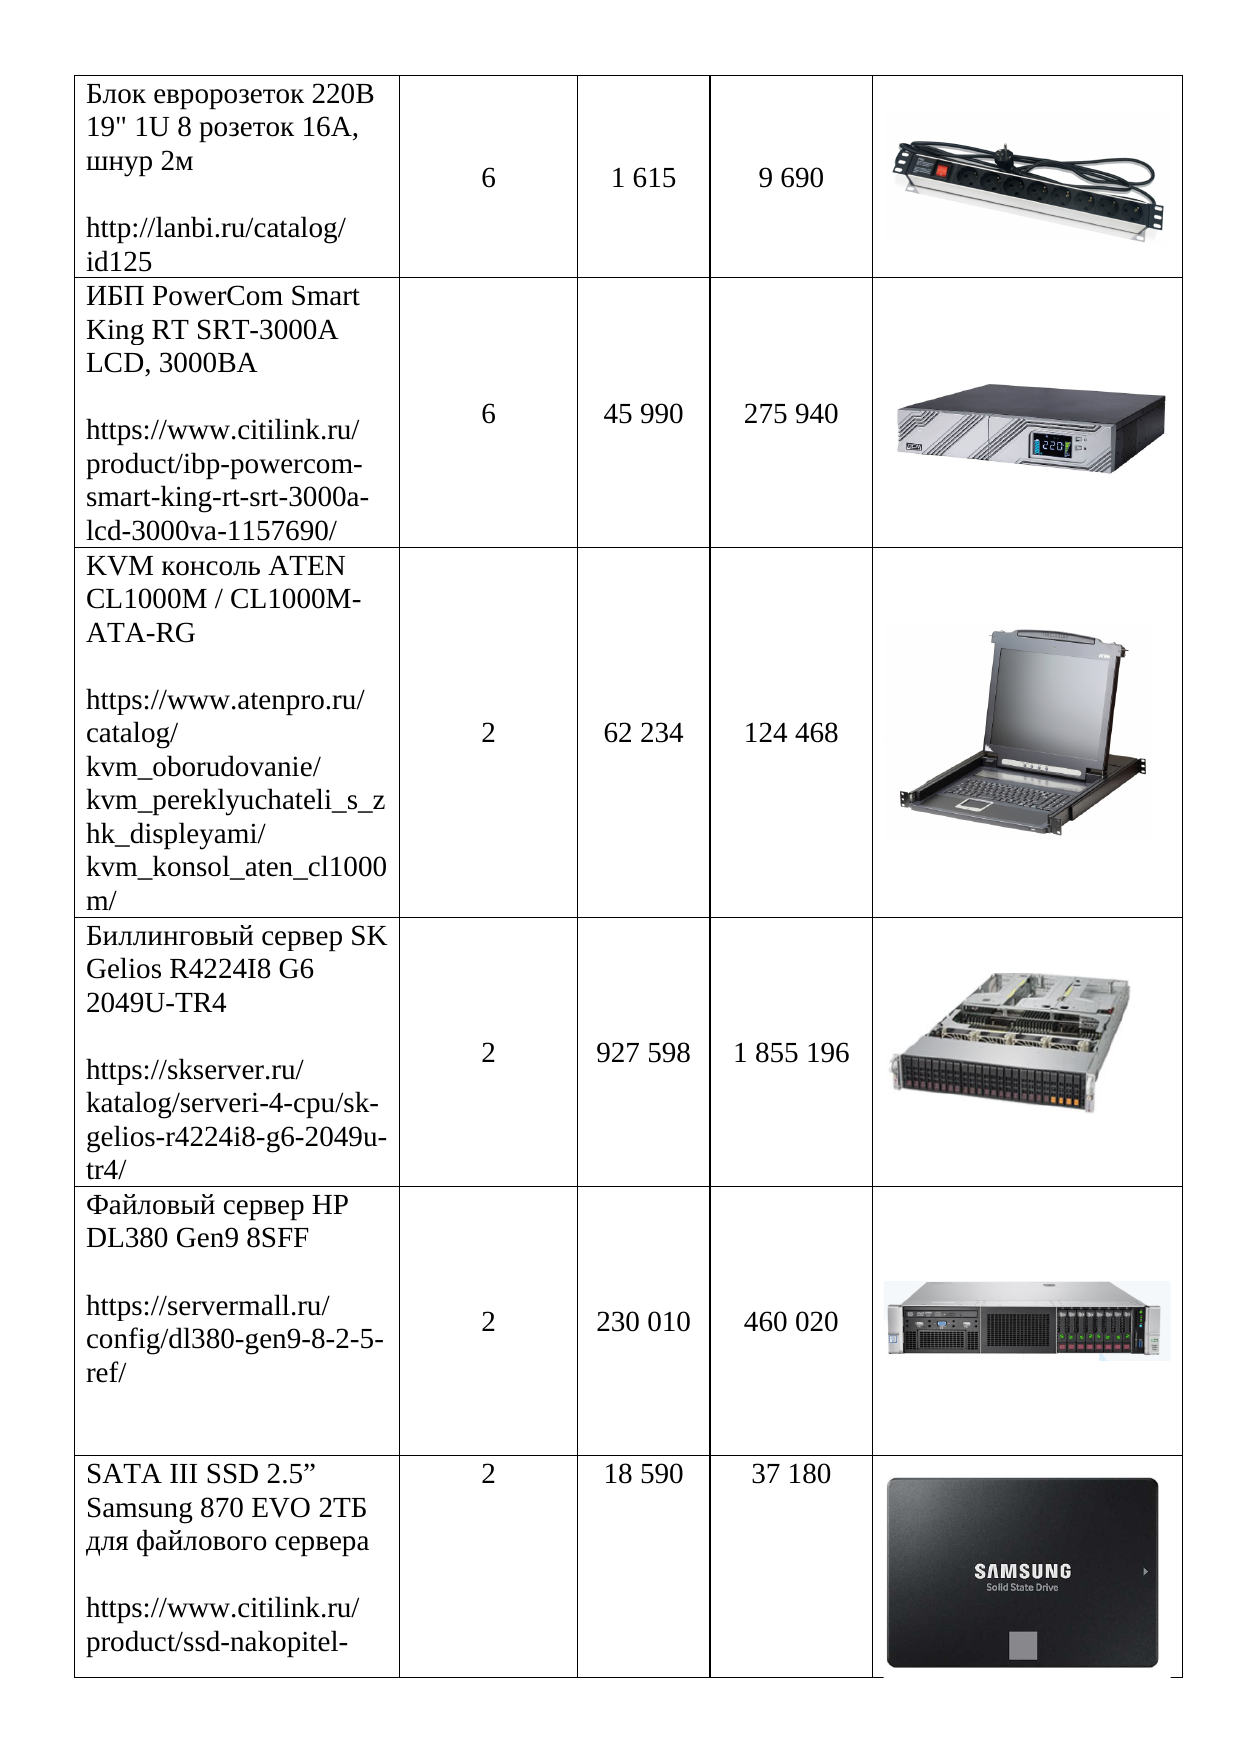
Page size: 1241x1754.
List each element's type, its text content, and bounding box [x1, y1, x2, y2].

table_cell 927 598 [578, 918, 709, 1186]
table_cell 18 590 [578, 1456, 709, 1677]
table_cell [75, 1456, 399, 1677]
picture [883, 1281, 1171, 1361]
table_cell 45 990 [578, 278, 709, 547]
table_cell Файловый сервер HP DL380 Gen9 8SFF https://servermall.ru/config/dl380-gen9-8-2-5-ref/ [75, 1187, 399, 1455]
table_cell Биллинговый сервер SK Gelios R4224I8 G6 2049U-TR4 https://skserver.ru/katalog/serveri-4-cpu/sk-gelios-r4224i8-g6-2049u-tr4/ [75, 918, 399, 1186]
table_cell Блок евророзеток 220В 19" 1U 8 розеток 16А, шнур 2м http://lanbi.ru/catalog/id125 [75, 76, 399, 277]
table_cell [1171, 1456, 1182, 1677]
table_cell 1 615 [578, 76, 709, 277]
table_cell 2 [400, 918, 577, 1186]
picture [883, 108, 1171, 245]
table_cell [873, 1187, 1182, 1455]
table_cell 2 [400, 1456, 577, 1677]
table_cell 37 180 [711, 1456, 872, 1677]
table_cell 62 234 [578, 548, 709, 917]
table_cell 124 468 [711, 548, 872, 917]
table_cell [873, 1456, 883, 1677]
table_cell [873, 278, 1182, 547]
table_cell 460 020 [711, 1187, 872, 1455]
table_cell 6 [400, 278, 577, 547]
table_cell 6 [400, 76, 577, 277]
picture [883, 624, 1154, 840]
table_cell ИБП PowerCom Smart King RT SRT-3000A LCD, 3000ВA https://www.citilink.ru/product/ibp-powercom-smart-king-rt-srt-3000a-lcd-3000va-1157690/ [75, 278, 399, 547]
picture [883, 973, 1134, 1130]
table_cell 2 [400, 548, 577, 917]
table_cell 230 010 [578, 1187, 709, 1455]
table_cell [873, 918, 1182, 1186]
table_cell 2 [400, 1187, 577, 1455]
table_cell [873, 76, 1182, 277]
picture [883, 337, 1171, 488]
table_cell 1 855 196 [711, 918, 872, 1186]
picture [883, 1456, 1171, 1678]
table_cell [873, 548, 1182, 917]
table_cell KVM консоль ATEN CL1000M / CL1000M-ATA-RG https://www.atenpro.ru/catalog/kvm_oborudovanie/kvm_pereklyuchateli_s_zhk_displeyami/kvm_konsol_aten_cl1000m/ [75, 548, 399, 917]
table_cell 275 940 [711, 278, 872, 547]
table_cell 9 690 [711, 76, 872, 277]
